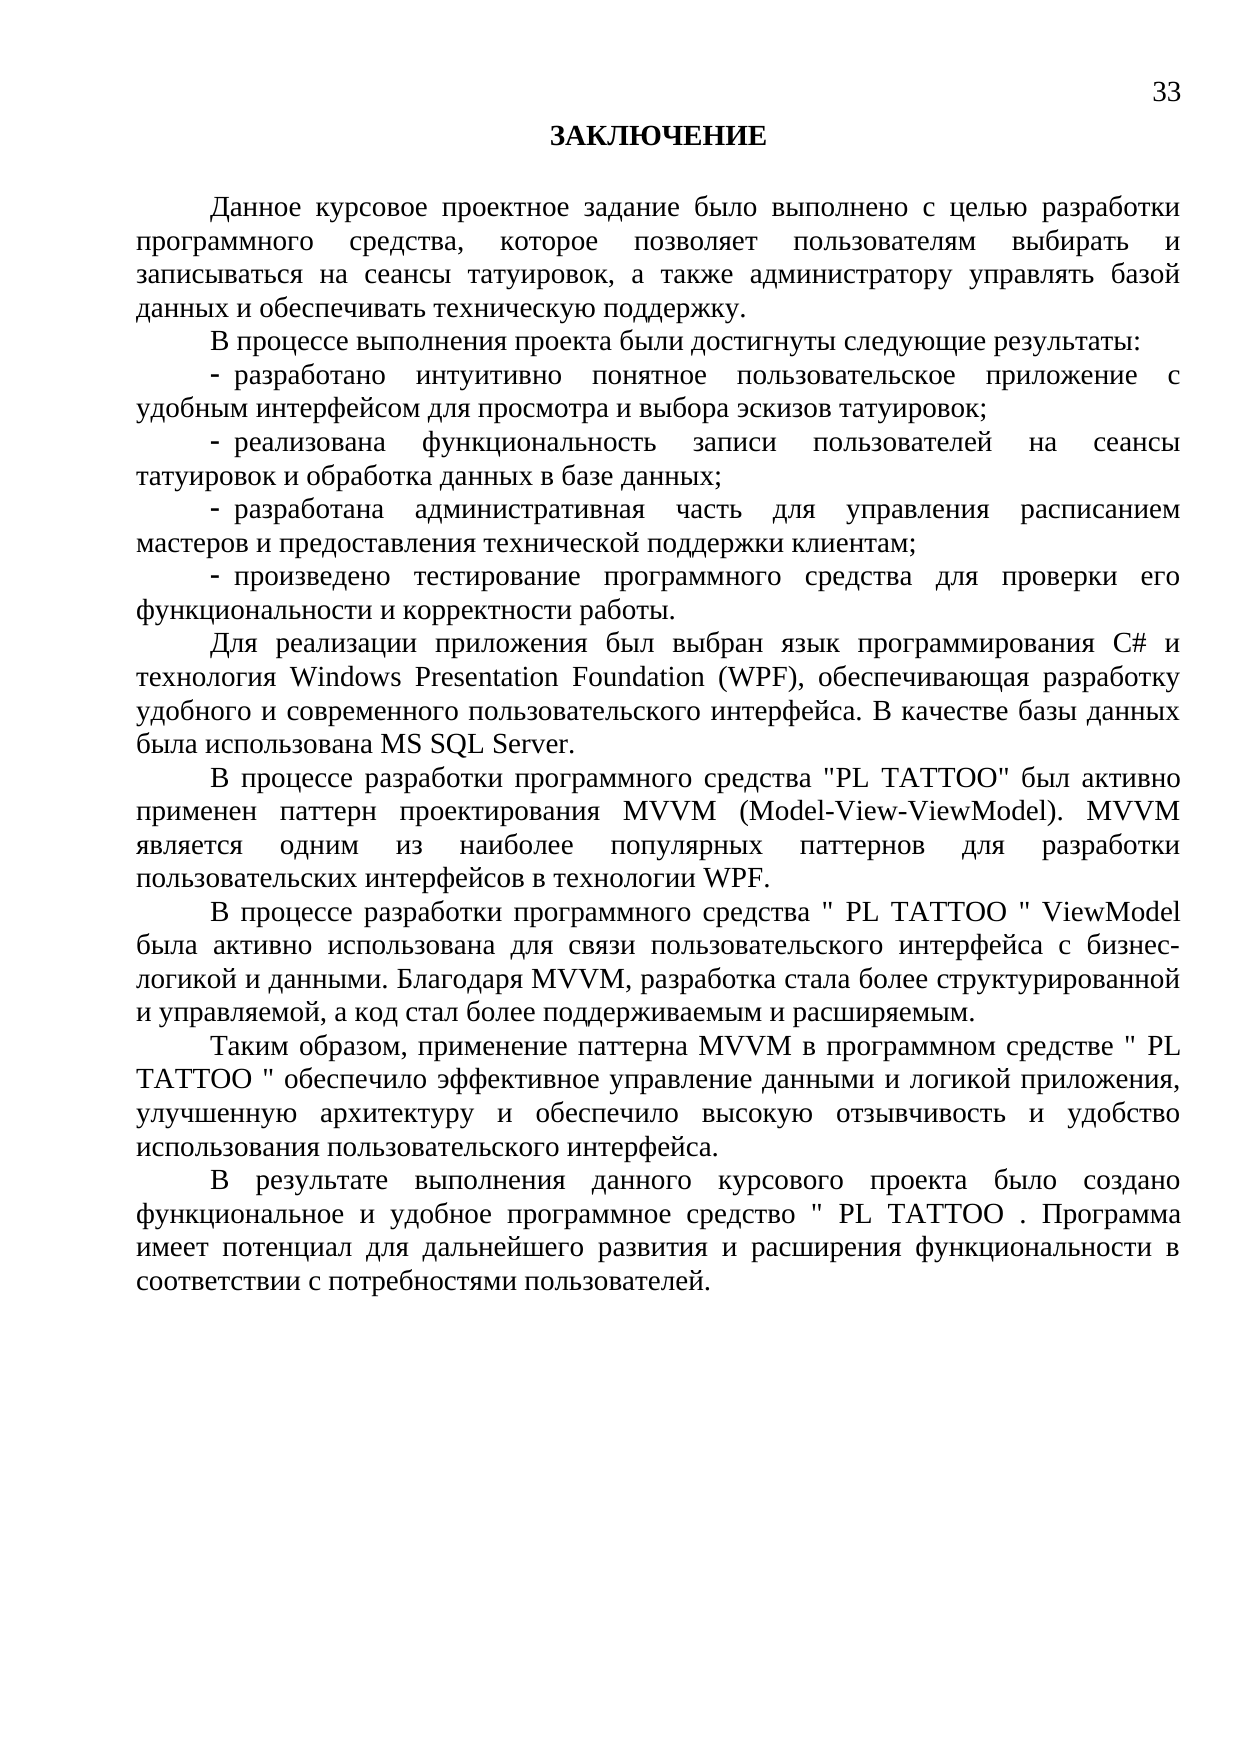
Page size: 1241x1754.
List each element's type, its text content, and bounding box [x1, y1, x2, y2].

text В процессе разработки программного средства " PL TATTOO " ViewModel была активно использована для связи пользовательского интерфейса с бизнес-логикой и данными. Благодаря MVVM, разработка стала более структурированной и управляемой, а код стал более поддерживаемым и расширяемым. [136, 894, 1181, 1028]
subtitle ЗАКЛЮЧЕНИЕ [136, 118, 1181, 152]
text Для реализации приложения был выбран язык программирования C# и технология Windows Presentation Foundation (WPF), обеспечивающая разработку удобного и современного пользовательского интерфейса. В качестве базы данных была использована MS SQL Server. [136, 626, 1181, 760]
text Таким образом, применение паттерна MVVM в программном средстве " PL TATTOO " обеспечило эффективное управление данными и логикой приложения, улучшенную архитектуру и обеспечило высокую отзывчивость и удобство использования пользовательского интерфейса. [136, 1028, 1181, 1162]
list разработано интуитивно понятное пользовательское приложение с удобным интерфейсом для просмотра и выбора эскизов татуировок; [136, 357, 1181, 424]
text В процессе выполнения проекта были достигнуты следующие результаты: [136, 323, 1181, 357]
text Данное курсовое проектное задание было выполнено с целью разработки программного средства, которое позволяет пользователям выбирать и записываться на сеансы татуировок, а также администратору управлять базой данных и обеспечивать техническую поддержку. [136, 189, 1181, 323]
list произведено тестирование программного средства для проверки его функциональности и корректности работы. [136, 558, 1181, 626]
list реализована функциональность записи пользователей на сеансы татуировок и обработка данных в базе данных; [136, 424, 1181, 491]
text В результате выполнения данного курсового проекта было создано функциональное и удобное программное средство " PL TATTOO . Программа имеет потенциал для дальнейшего развития и расширения функциональности в соответствии с потребностями пользователей. [136, 1162, 1181, 1296]
text В процессе разработки программного средства "PL TATTOO" был активно применен паттерн проектирования MVVM (Model-View-ViewModel). MVVM является одним из наиболее популярных паттернов для разработки пользовательских интерфейсов в технологии WPF. [136, 760, 1181, 894]
list разработана административная часть для управления расписанием мастеров и предоставления технической поддержки клиентам; [136, 491, 1181, 558]
